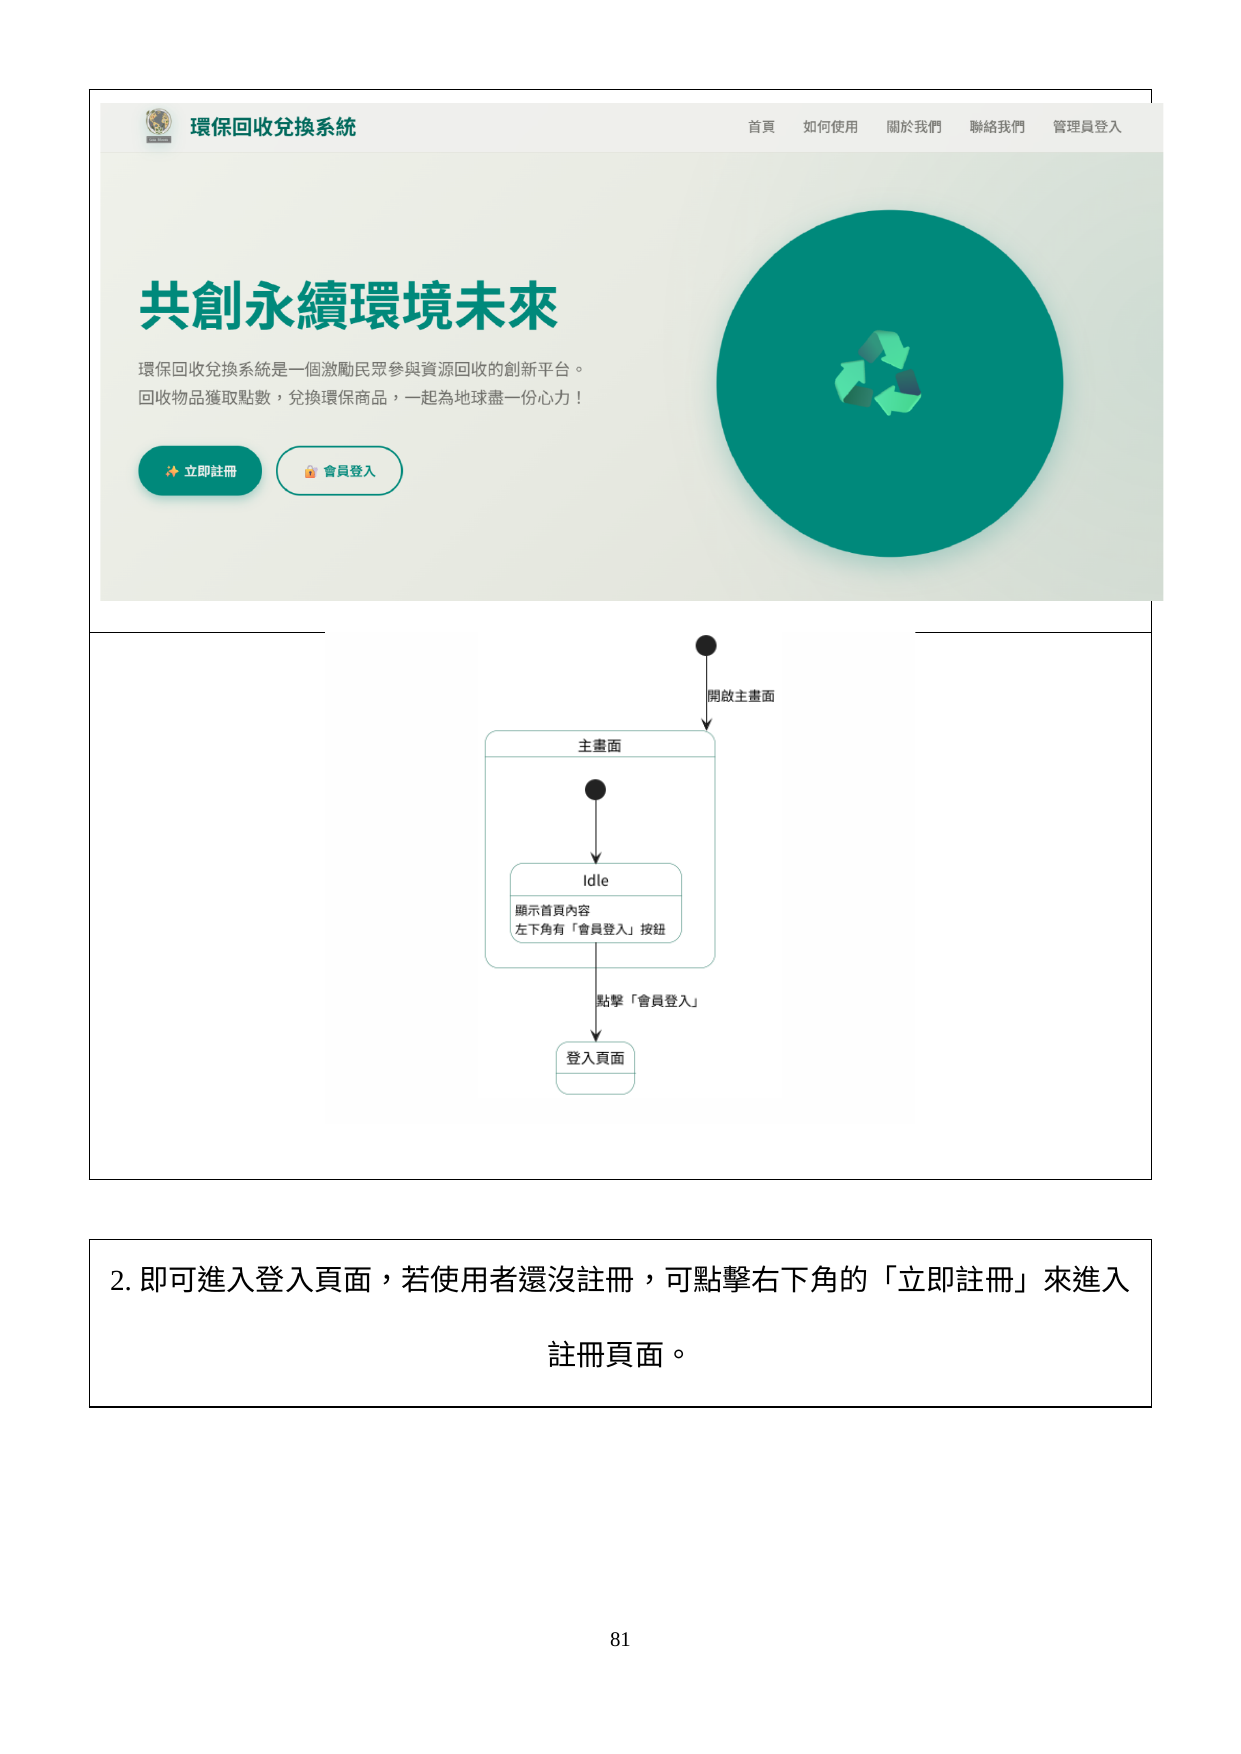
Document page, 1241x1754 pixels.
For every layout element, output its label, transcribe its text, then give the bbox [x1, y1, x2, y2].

picture [100, 103, 1164, 601]
table_cell [90, 633, 1151, 1178]
picture [325, 632, 916, 1124]
table_header 2. 即可進入登入頁面，若使用者還沒註冊，可點擊右下角的「立即註冊」來進入註冊頁面。 [90, 1240, 1151, 1406]
table_cell [90, 90, 1151, 632]
